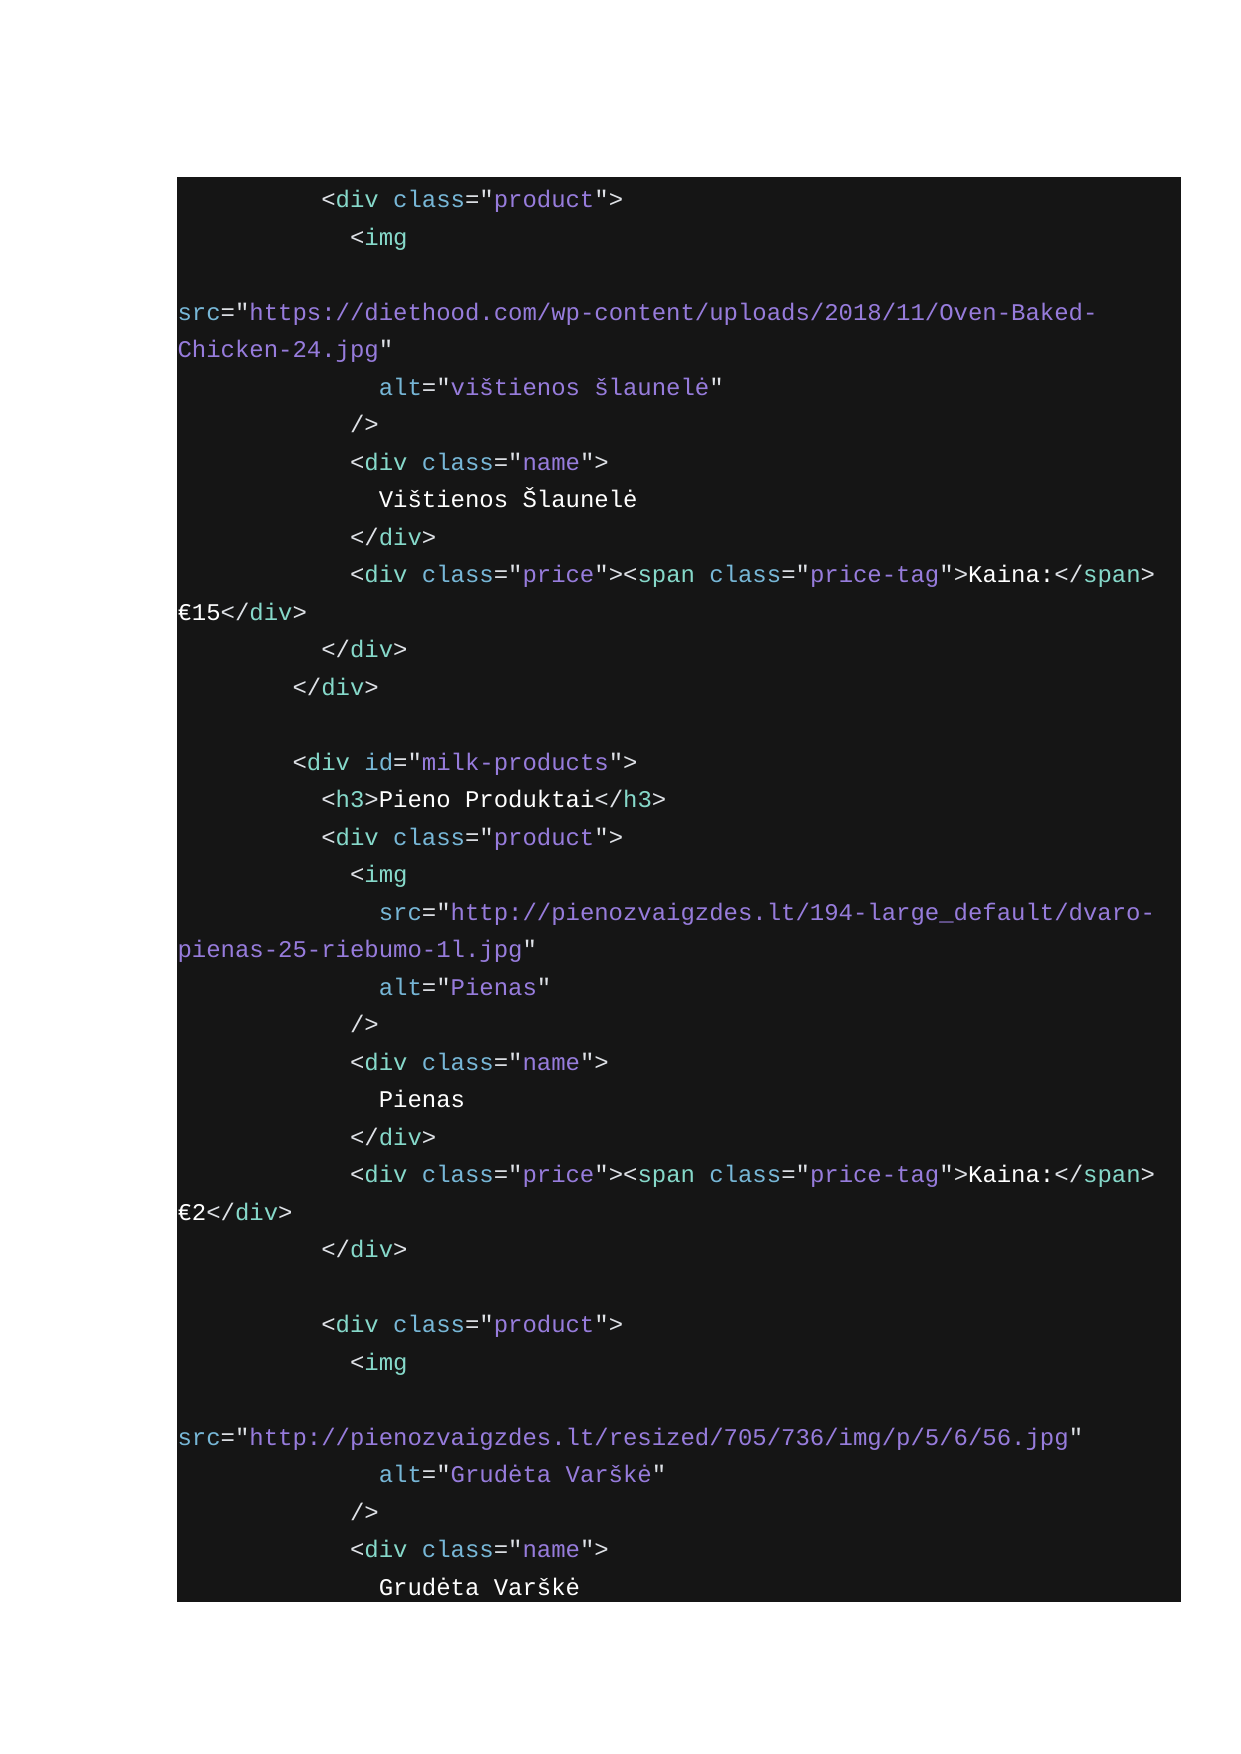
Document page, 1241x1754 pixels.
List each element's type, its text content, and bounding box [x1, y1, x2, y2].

text Grudėta Varškė [177, 1565, 1181, 1602]
text <img [177, 215, 1181, 252]
text <div class="name"> [177, 440, 1181, 477]
text <h3>Pieno Produktai</h3> [177, 777, 1181, 815]
text </div> [177, 665, 1181, 702]
text src="https://diethood.com/wp-content/uploads/2018/11/Oven-Baked-Chicken-24.jpg" [177, 252, 1181, 365]
text </div> [177, 1227, 1181, 1265]
text alt="Pienas" [177, 965, 1181, 1002]
text <img [177, 1340, 1181, 1377]
text Pienas [177, 1077, 1181, 1115]
text alt="vištienos šlaunelė" [177, 365, 1181, 402]
text alt="Grudėta Varškė" [177, 1452, 1181, 1490]
text </div> [177, 1115, 1181, 1152]
text <div class="price"><span class="price-tag">Kaina:</span> €15</div> [177, 552, 1181, 627]
text src="http://pienozvaigzdes.lt/resized/705/736/img/p/5/6/56.jpg" [177, 1377, 1181, 1452]
text <img [177, 852, 1181, 890]
text <div class="name"> [177, 1527, 1181, 1565]
text <div class="price"><span class="price-tag">Kaina:</span> €2</div> [177, 1152, 1181, 1227]
text /> [177, 1002, 1181, 1040]
text src="http://pienozvaigzdes.lt/194-large_default/dvaro-pienas-25-riebumo-1l.jpg" [177, 890, 1181, 965]
text <div class="name"> [177, 1040, 1181, 1077]
text </div> [177, 627, 1181, 665]
text <div class="product"> [177, 177, 1181, 215]
text /> [177, 402, 1181, 440]
text <div class="product"> [177, 815, 1181, 852]
text <div class="product"> [177, 1302, 1181, 1340]
text /> [177, 1490, 1181, 1527]
text </div> [177, 515, 1181, 552]
text Vištienos Šlaunelė [177, 477, 1181, 515]
text <div id="milk-products"> [177, 740, 1181, 777]
